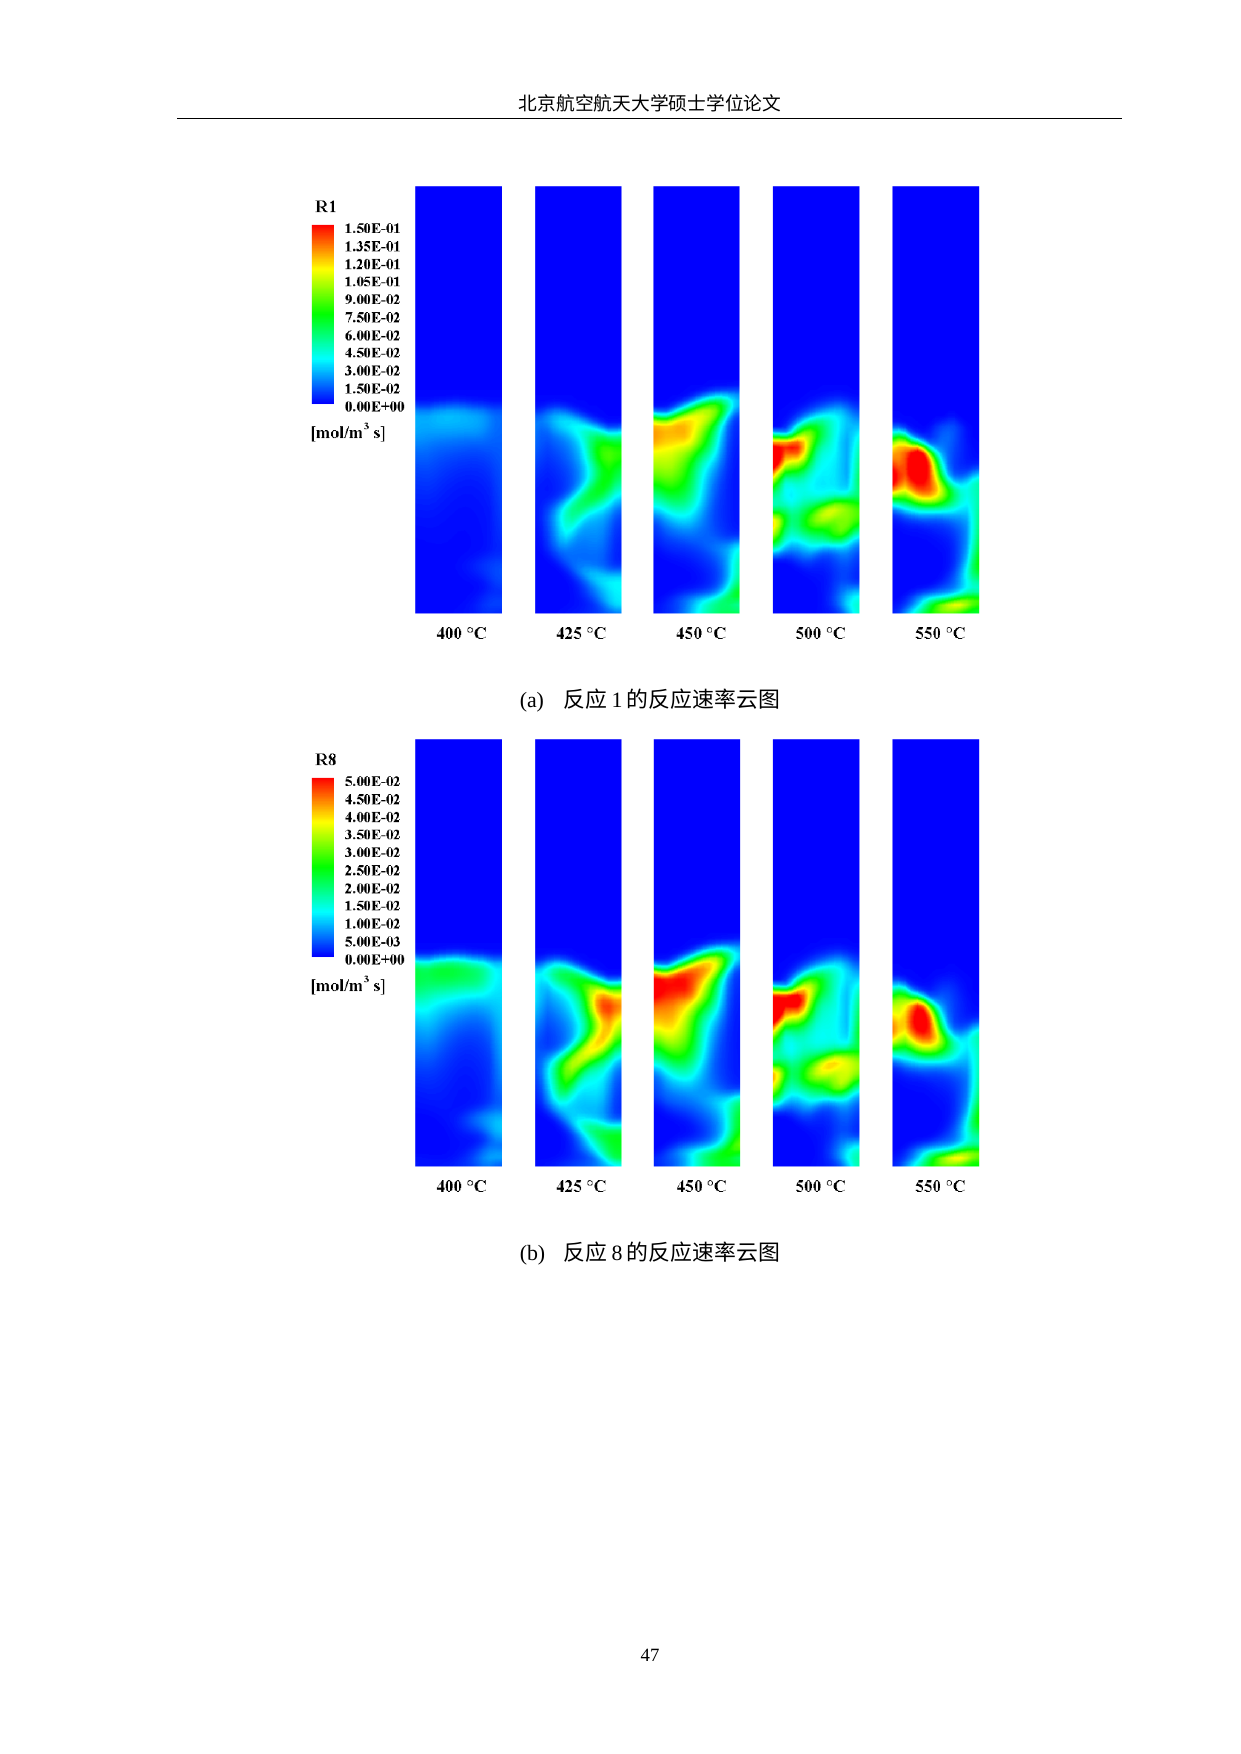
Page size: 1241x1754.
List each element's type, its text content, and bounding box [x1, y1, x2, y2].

list 反应8的反应速率云图 [177, 1234, 1122, 1267]
picture [285, 714, 1014, 1217]
picture [285, 162, 1014, 664]
list 反应1的反应速率云图 [177, 682, 1122, 714]
